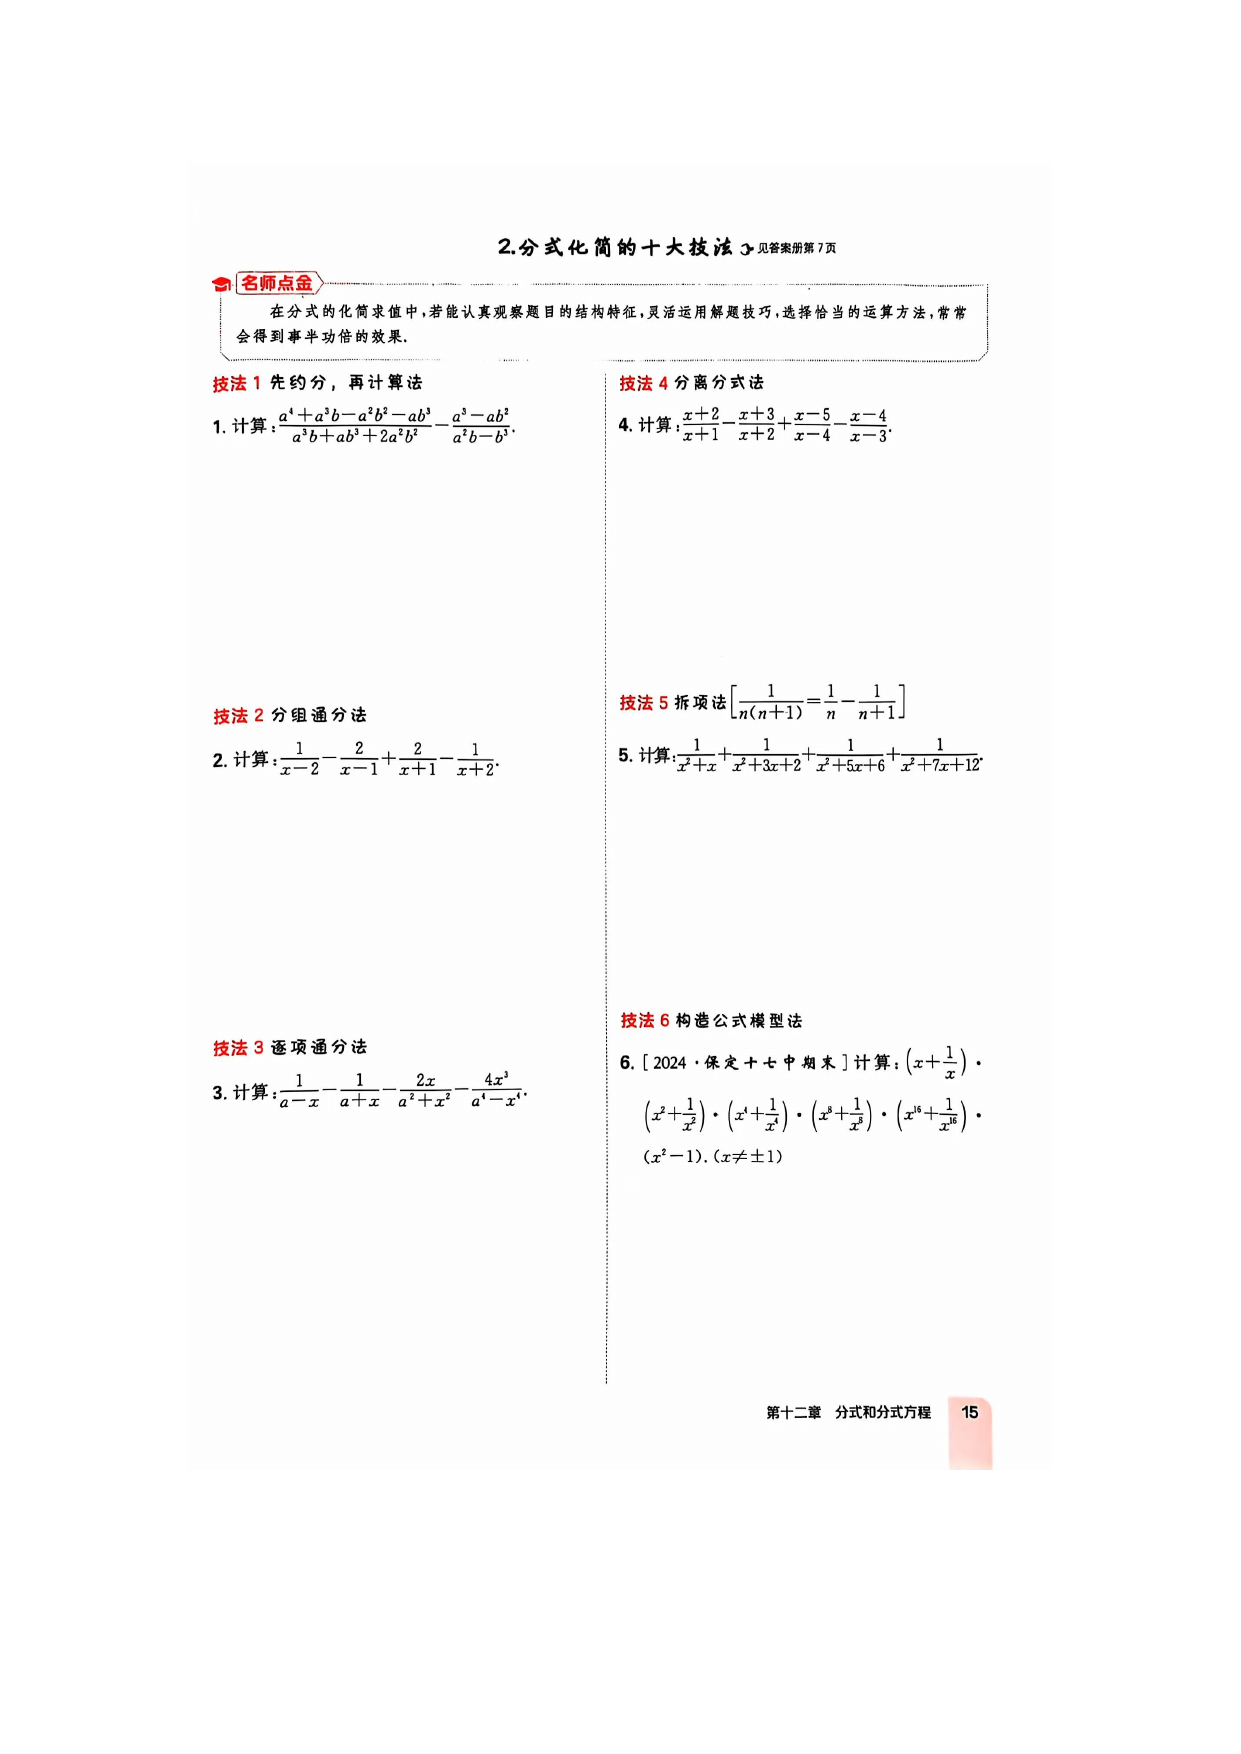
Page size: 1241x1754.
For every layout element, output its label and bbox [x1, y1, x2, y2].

picture [187, 162, 1052, 1470]
